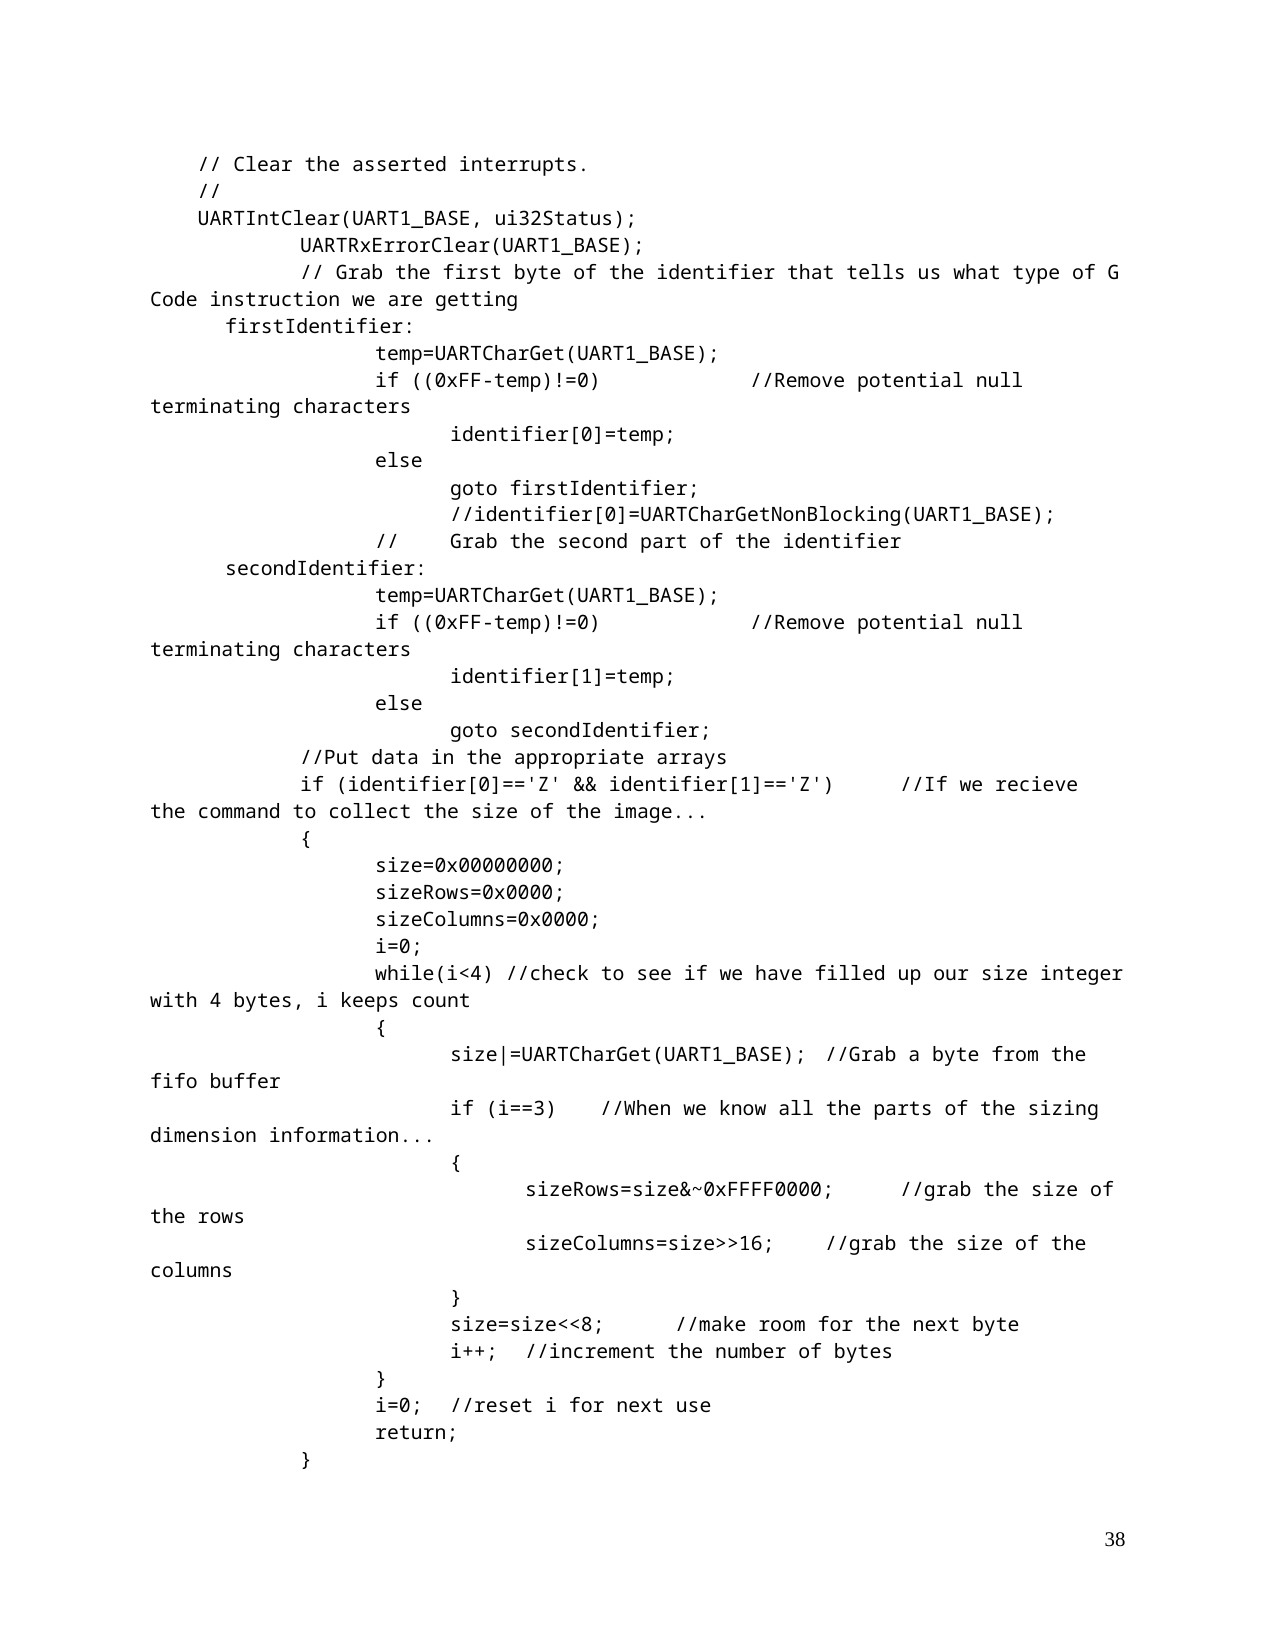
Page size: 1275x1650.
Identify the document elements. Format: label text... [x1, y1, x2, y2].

text { [150, 824, 1125, 851]
text } [150, 1283, 1125, 1310]
text //identifier[0]=UARTCharGetNonBlocking(UART1_BASE); [150, 501, 1125, 528]
text sizeRows=0x0000; [150, 878, 1125, 905]
text // Grab the second part of the identifier [150, 528, 1125, 555]
text size=size<<8; //make room for the next byte [150, 1310, 1125, 1337]
text size|=UARTCharGet(UART1_BASE); //Grab a byte from the fifo buffer [150, 1040, 1125, 1094]
text secondIdentifier: [150, 555, 1125, 582]
text //Put data in the appropriate arrays [150, 743, 1125, 771]
text else [150, 447, 1125, 474]
text // Grab the first byte of the identifier that tells us what type of G Code instruction we are getting [150, 258, 1125, 312]
text i++; //increment the number of bytes [150, 1337, 1125, 1364]
text sizeRows=size&~0xFFFF0000; //grab the size of the rows [150, 1175, 1125, 1229]
text size=0x00000000; [150, 851, 1125, 878]
text return; [150, 1418, 1125, 1445]
text } [150, 1445, 1125, 1472]
text if (i==3) //When we know all the parts of the sizing dimension information... [150, 1094, 1125, 1148]
text } [150, 1364, 1125, 1391]
text if ((0xFF-temp)!=0) //Remove potential null terminating characters [150, 366, 1125, 420]
text i=0; //reset i for next use [150, 1391, 1125, 1418]
text { [150, 1148, 1125, 1175]
text goto secondIdentifier; [150, 717, 1125, 743]
text // Clear the asserted interrupts. [150, 150, 1125, 177]
text // [150, 177, 1125, 204]
text i=0; [150, 932, 1125, 959]
text else [150, 689, 1125, 717]
text { [150, 1013, 1125, 1040]
text UARTRxErrorClear(UART1_BASE); [150, 231, 1125, 258]
text identifier[0]=temp; [150, 420, 1125, 447]
text identifier[1]=temp; [150, 663, 1125, 689]
text sizeColumns=size>>16; //grab the size of the columns [150, 1229, 1125, 1283]
text firstIdentifier: [150, 312, 1125, 339]
text temp=UARTCharGet(UART1_BASE); [150, 582, 1125, 609]
text UARTIntClear(UART1_BASE, ui32Status); [150, 204, 1125, 231]
text sizeColumns=0x0000; [150, 905, 1125, 932]
text temp=UARTCharGet(UART1_BASE); [150, 339, 1125, 366]
text if (identifier[0]=='Z' && identifier[1]=='Z') //If we recieve the command to collect the size of the image... [150, 771, 1125, 824]
text while(i<4) //check to see if we have filled up our size integer with 4 bytes, i keeps count [150, 959, 1125, 1013]
text goto firstIdentifier; [150, 474, 1125, 501]
text if ((0xFF-temp)!=0) //Remove potential null terminating characters [150, 609, 1125, 663]
